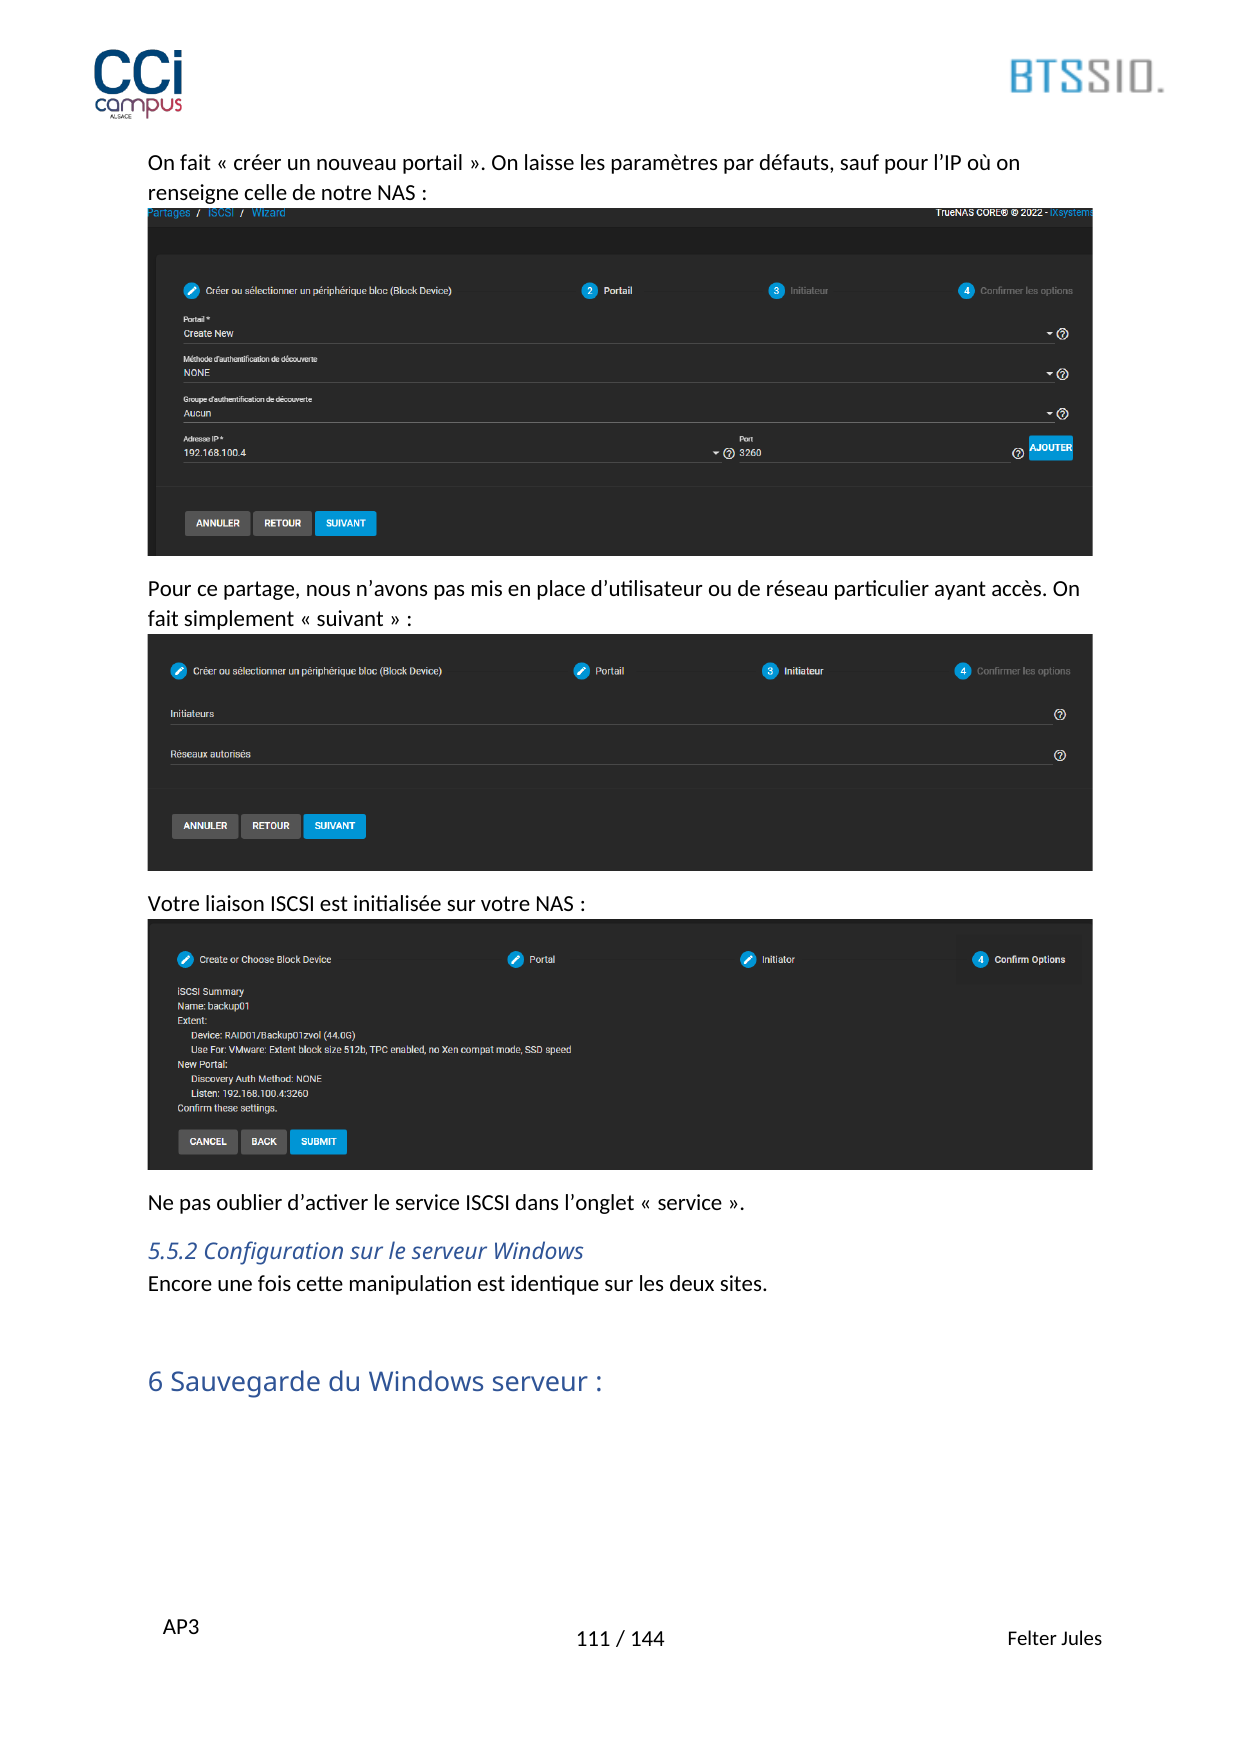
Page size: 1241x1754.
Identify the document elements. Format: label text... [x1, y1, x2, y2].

text Votre liaison ISCSI est initialisée sur votre NAS : [148, 889, 1093, 919]
text Pour ce partage, nous n’avons pas mis en place d’utilisateur ou de réseau particulier ayant accès. On fait simplement « suivant » : [148, 574, 1093, 634]
picture [1004, 46, 1169, 104]
text On fait « créer un nouveau portail ». On laisse les paramètres par défauts, sauf pour l’IP où on renseigne celle de notre NAS : [148, 148, 1093, 208]
text Ne pas oublier d’activer le service ISCSI dans l’onglet « service ». [148, 1188, 1093, 1216]
subtitle 5.5.2 Configuration sur le serveur Windows [148, 1235, 1093, 1267]
picture [147, 634, 1093, 871]
picture [81, 44, 194, 123]
subtitle 6 Sauvegarde du Windows serveur : [148, 1363, 1093, 1400]
text Encore une fois cette manipulation est identique sur les deux sites. [148, 1269, 1093, 1297]
picture [147, 919, 1093, 1170]
picture [147, 208, 1093, 556]
